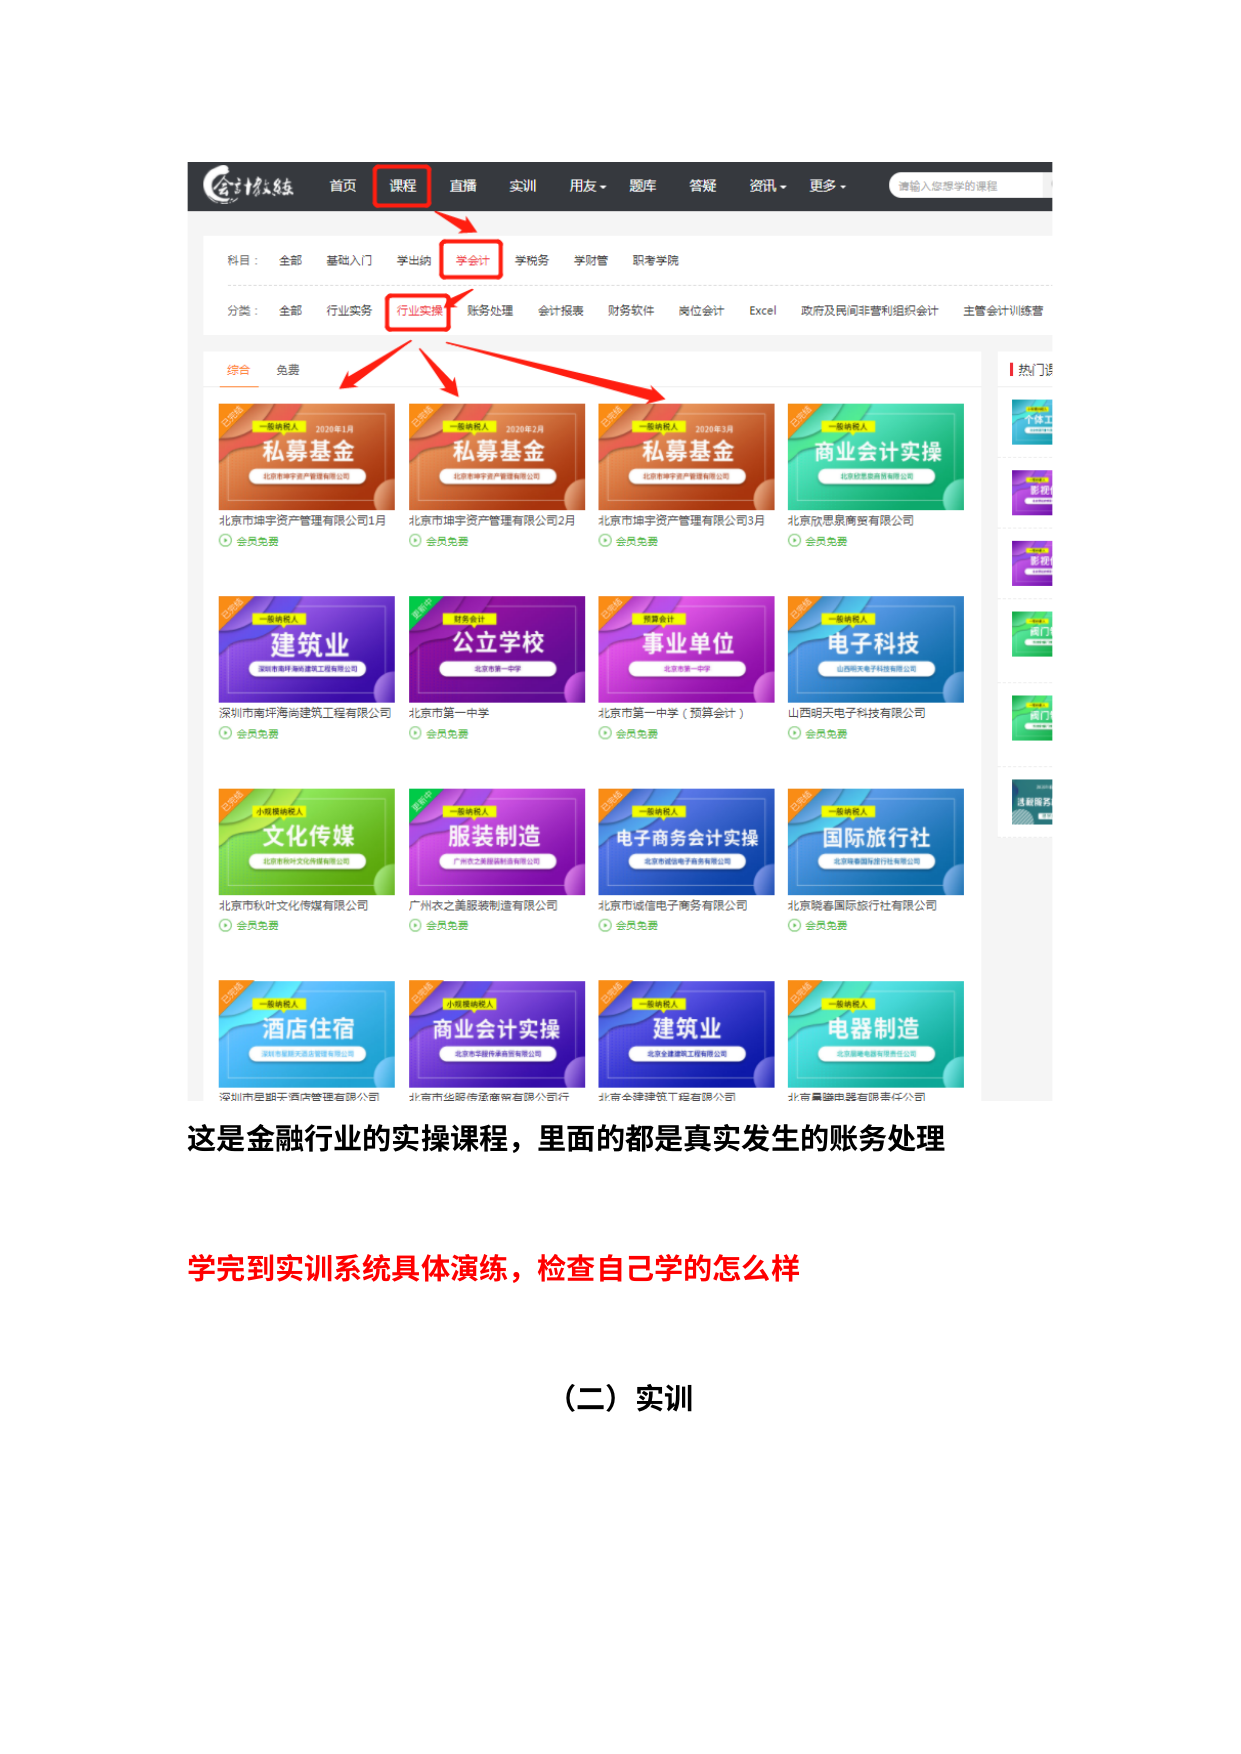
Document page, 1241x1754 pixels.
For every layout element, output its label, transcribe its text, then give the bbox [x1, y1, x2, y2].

text （二）实训 [187, 1364, 1053, 1429]
subtitle 这是金融行业的实操课程，里面的都是真实发生的账务处理 [187, 1104, 1053, 1234]
subtitle 学完到实训系统具体演练，检查自己学的怎么样 [187, 1234, 1053, 1299]
picture [187, 162, 1053, 1101]
